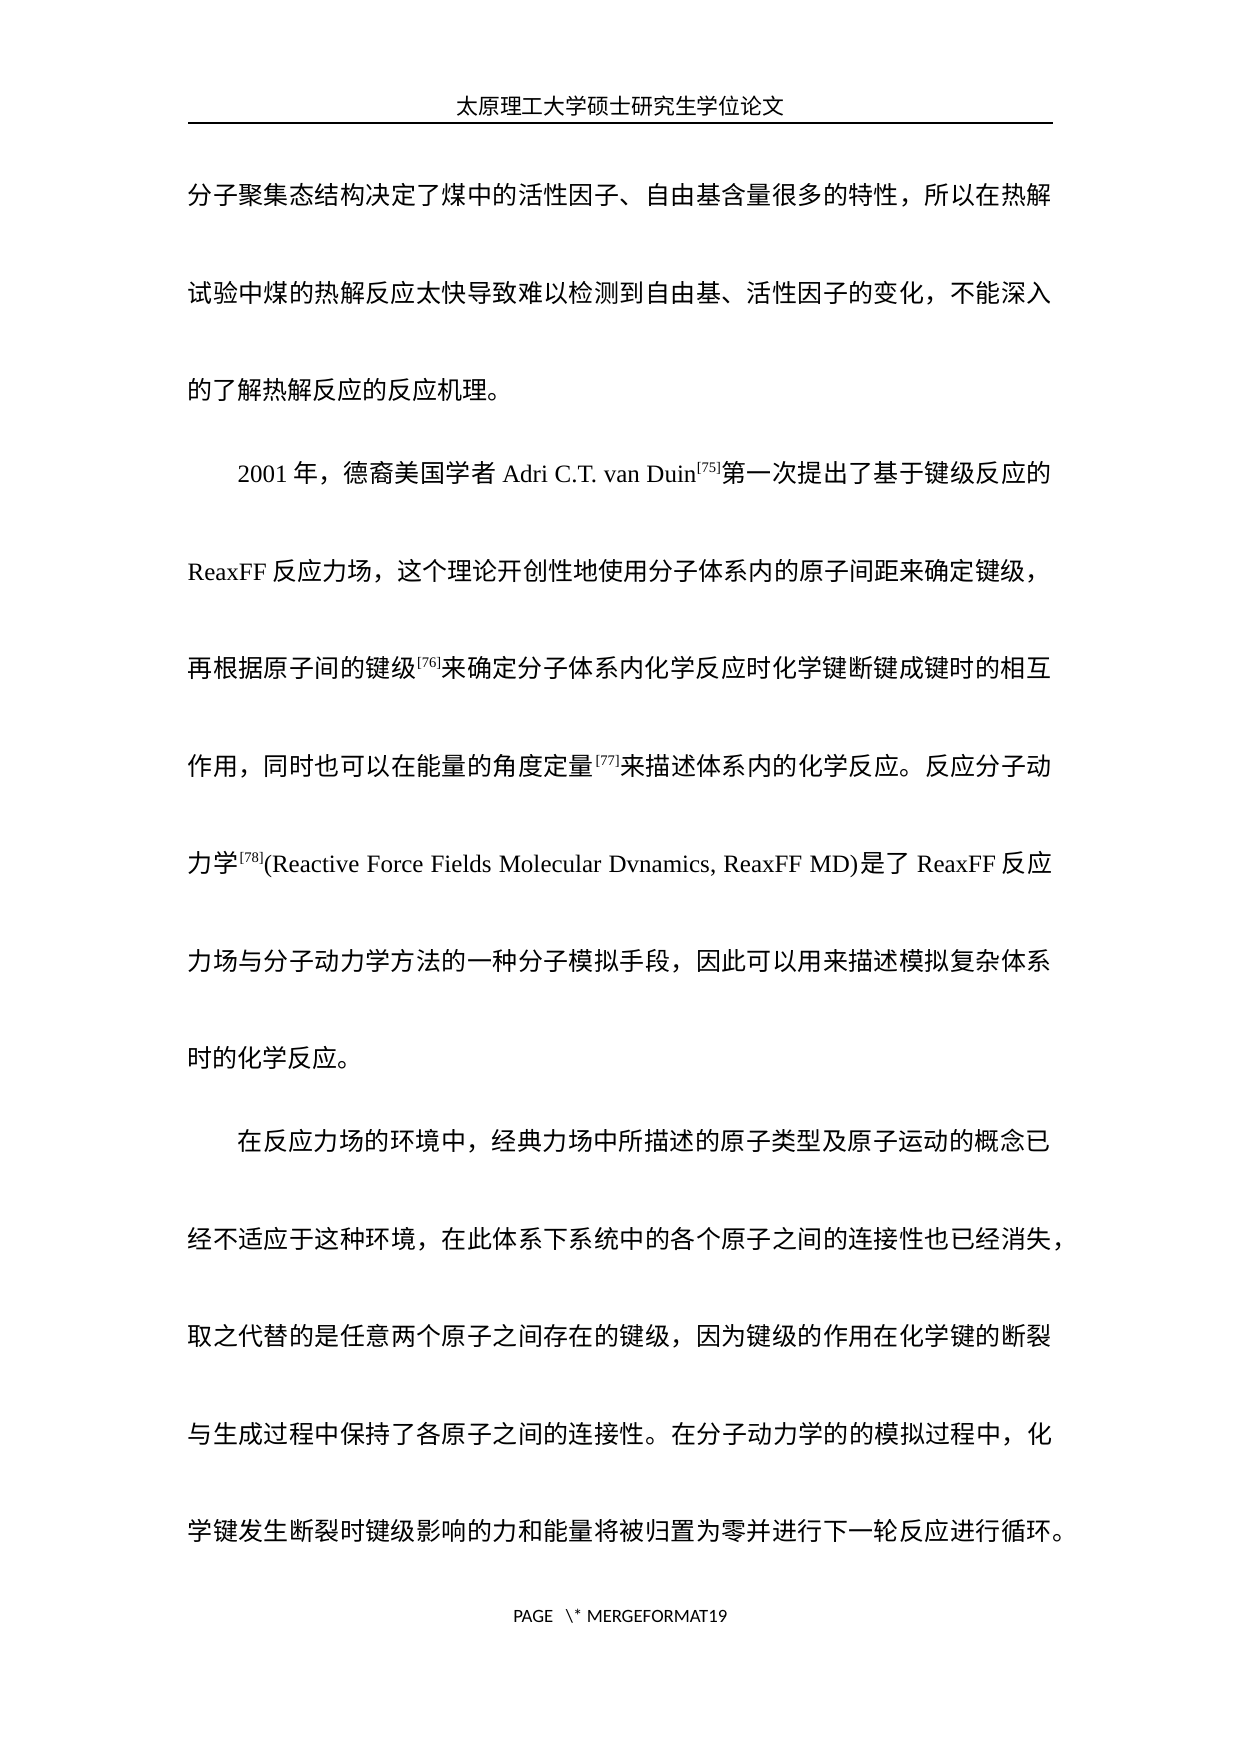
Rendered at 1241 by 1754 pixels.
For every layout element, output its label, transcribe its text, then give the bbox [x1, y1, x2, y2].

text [187, 161, 1053, 421]
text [187, 1107, 1053, 1562]
text 2001年，德裔美国学者Adri C.T. van Duin[75]第一次提出了基于键级反应的ReaxFF反应力场，这个理论开创性地使用分子体系内的原子间距来确定键级，再根据原子间的键级[76]来确定分子体系内化学反应时化学键断键成键时的相互作用，同时也可以在能量的角度定量[77]来描述体系内的化学反应。反应分子动力学[78](Reactive Force Fields Molecular Dvnamics, ReaxFF MD)是了ReaxFF反应力场与分子动力学方法的一种分子模拟手段，因此可以用来描述模拟复杂体系时的化学反应。 [187, 439, 1053, 1089]
